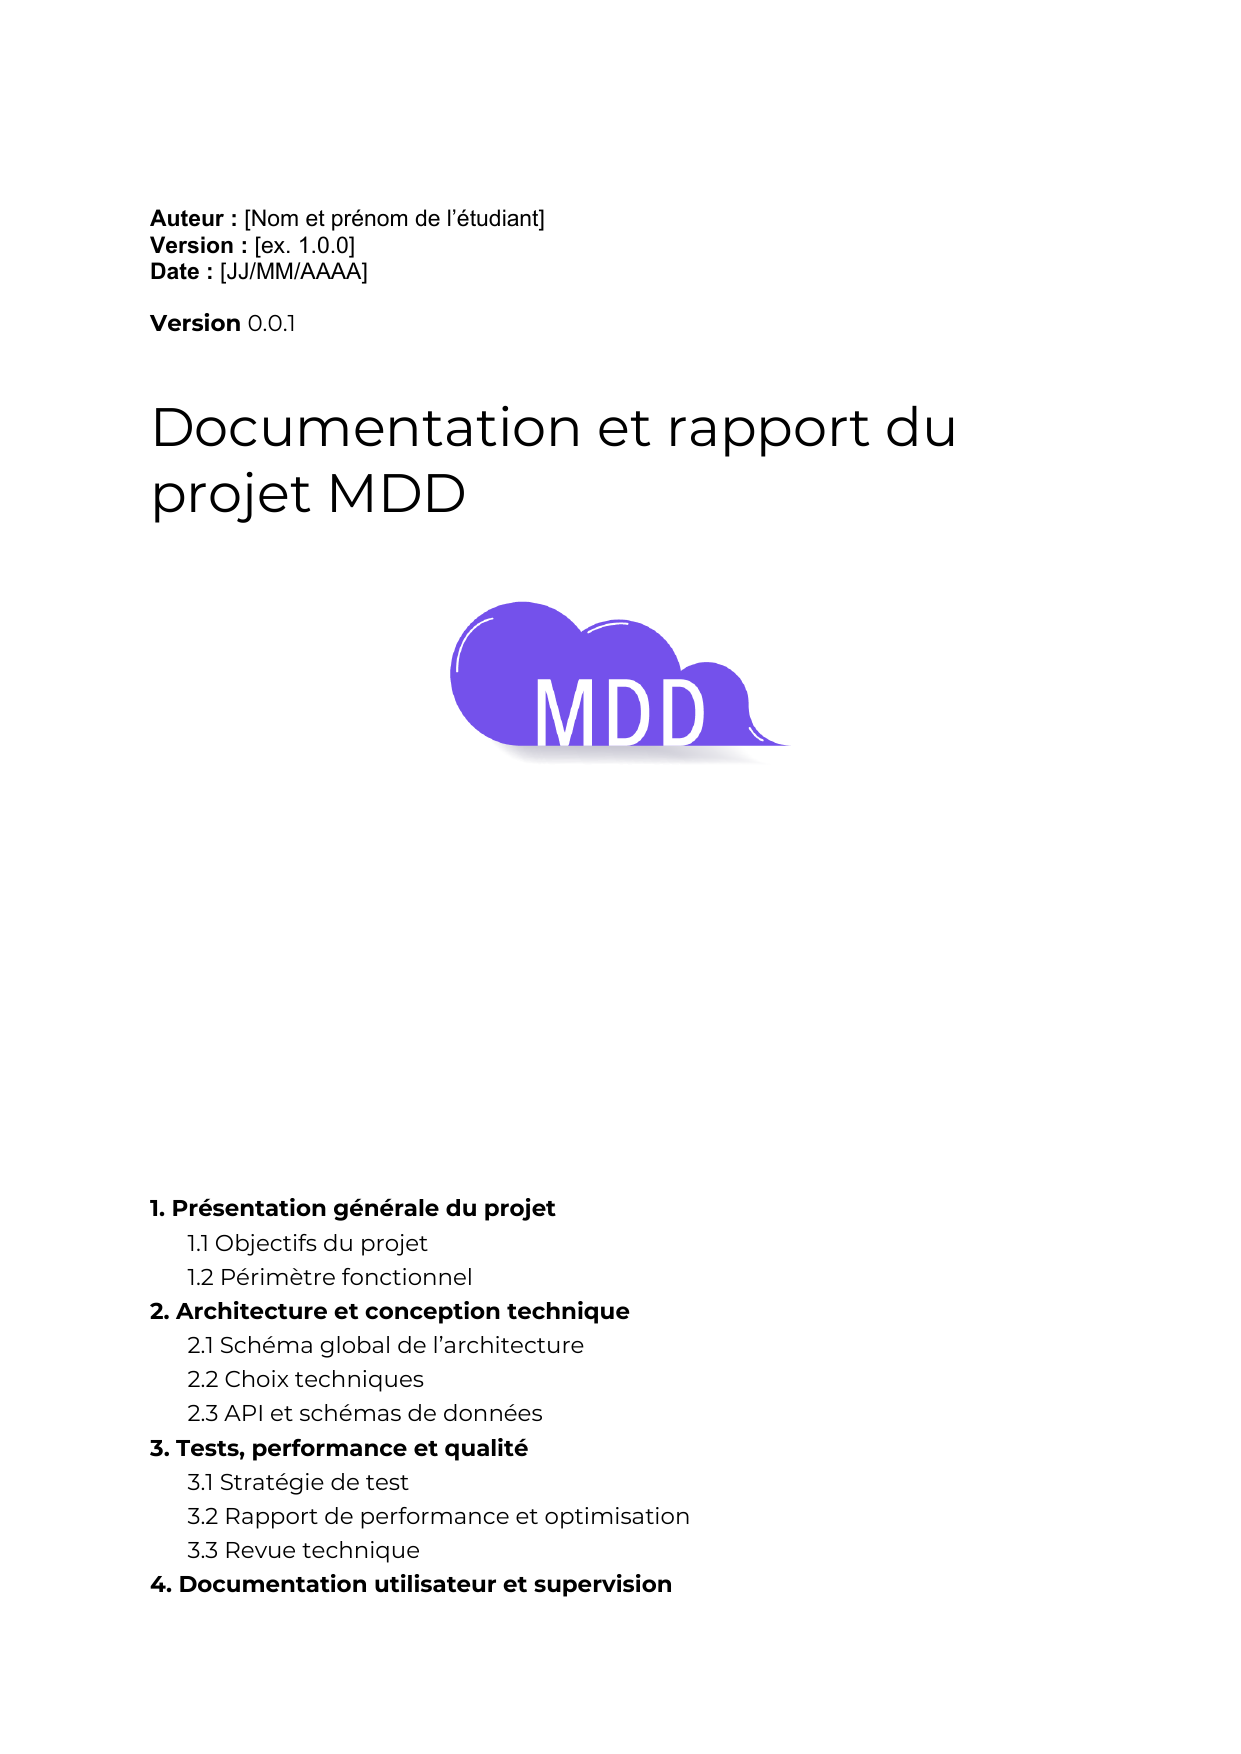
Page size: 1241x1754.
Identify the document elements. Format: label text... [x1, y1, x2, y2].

picture [418, 567, 822, 800]
text Auteur : [Nom et prénom de l’étudiant] Version : [ex. 1.0.0] Date : [JJ/MM/AAAA] [150, 205, 1090, 284]
text Version 0.0.1 [150, 309, 1090, 337]
title Documentation et rapport du projet MDD [150, 394, 1090, 526]
